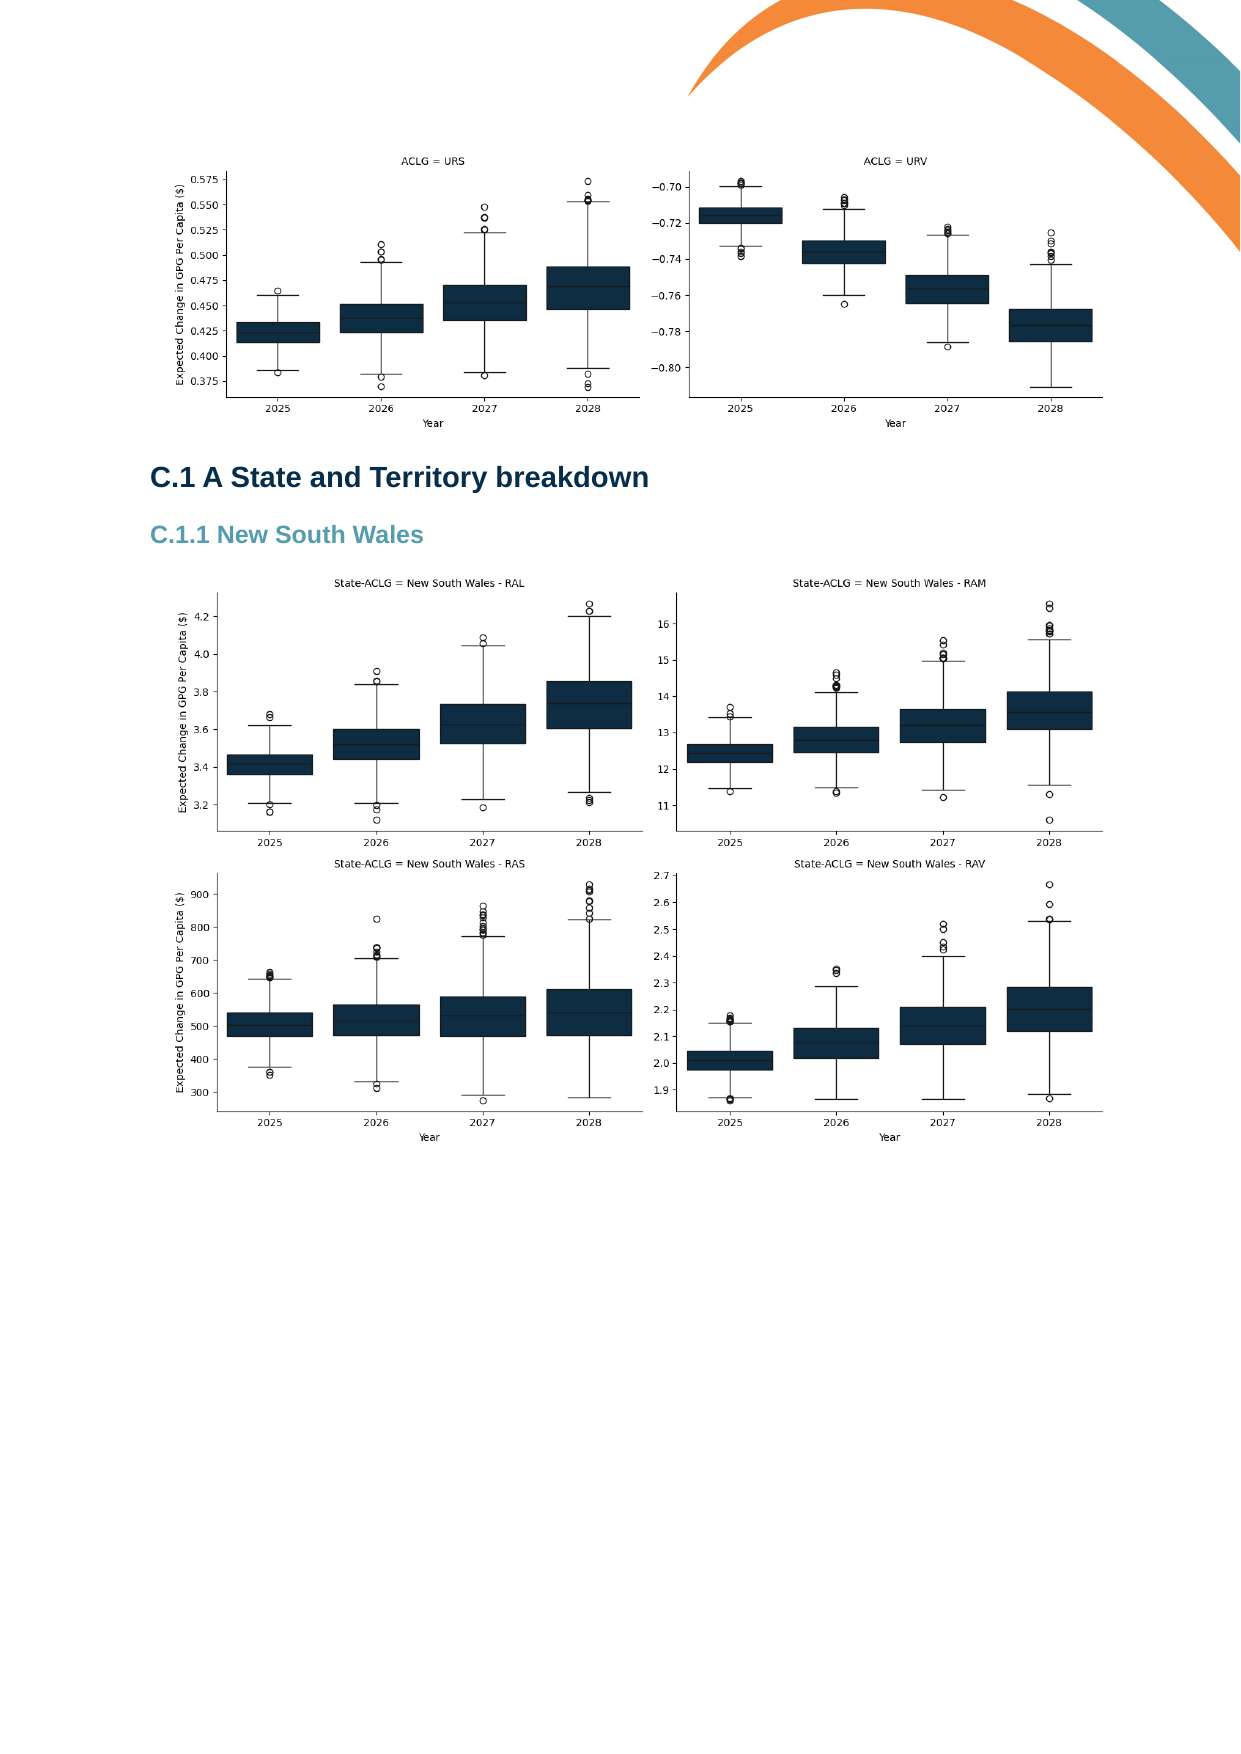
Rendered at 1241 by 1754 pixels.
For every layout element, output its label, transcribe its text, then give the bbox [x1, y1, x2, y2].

subtitle C.1 A State and Territory breakdown [150, 460, 1090, 494]
subtitle C.1.1 New South Wales [150, 520, 1090, 548]
picture [168, 571, 1109, 1150]
picture [19, 0, 1241, 436]
